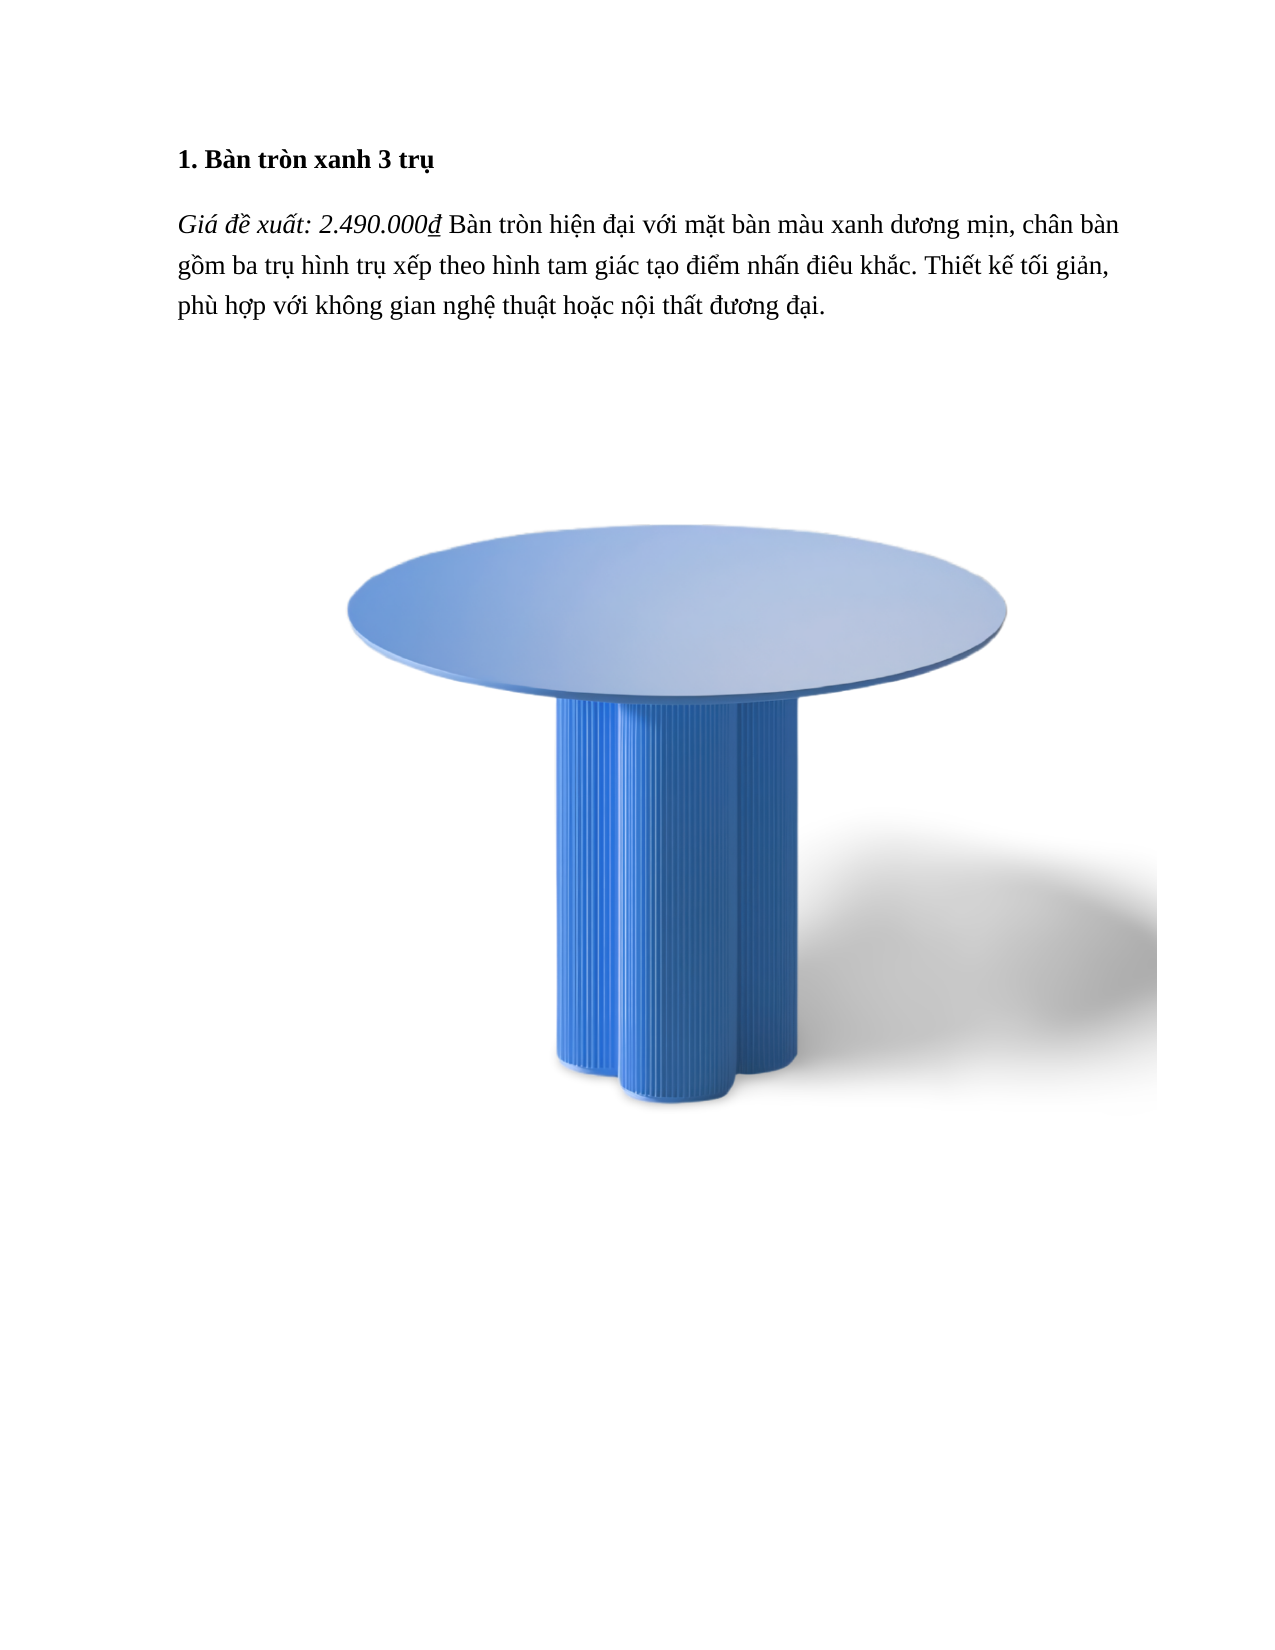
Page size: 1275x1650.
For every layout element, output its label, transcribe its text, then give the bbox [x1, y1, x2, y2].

text Giá đề xuất: 2.490.000₫ Bàn tròn hiện đại với mặt bàn màu xanh dương mịn, chân bàn gồm ba trụ hình trụ xếp theo hình tam giác tạo điểm nhấn điêu khắc. Thiết kế tối giản, phù hợp với không gian nghệ thuật hoặc nội thất đương đại. [177, 208, 1157, 329]
picture [177, 329, 1157, 1310]
text 1. Bàn tròn xanh 3 trụ [177, 143, 1157, 174]
